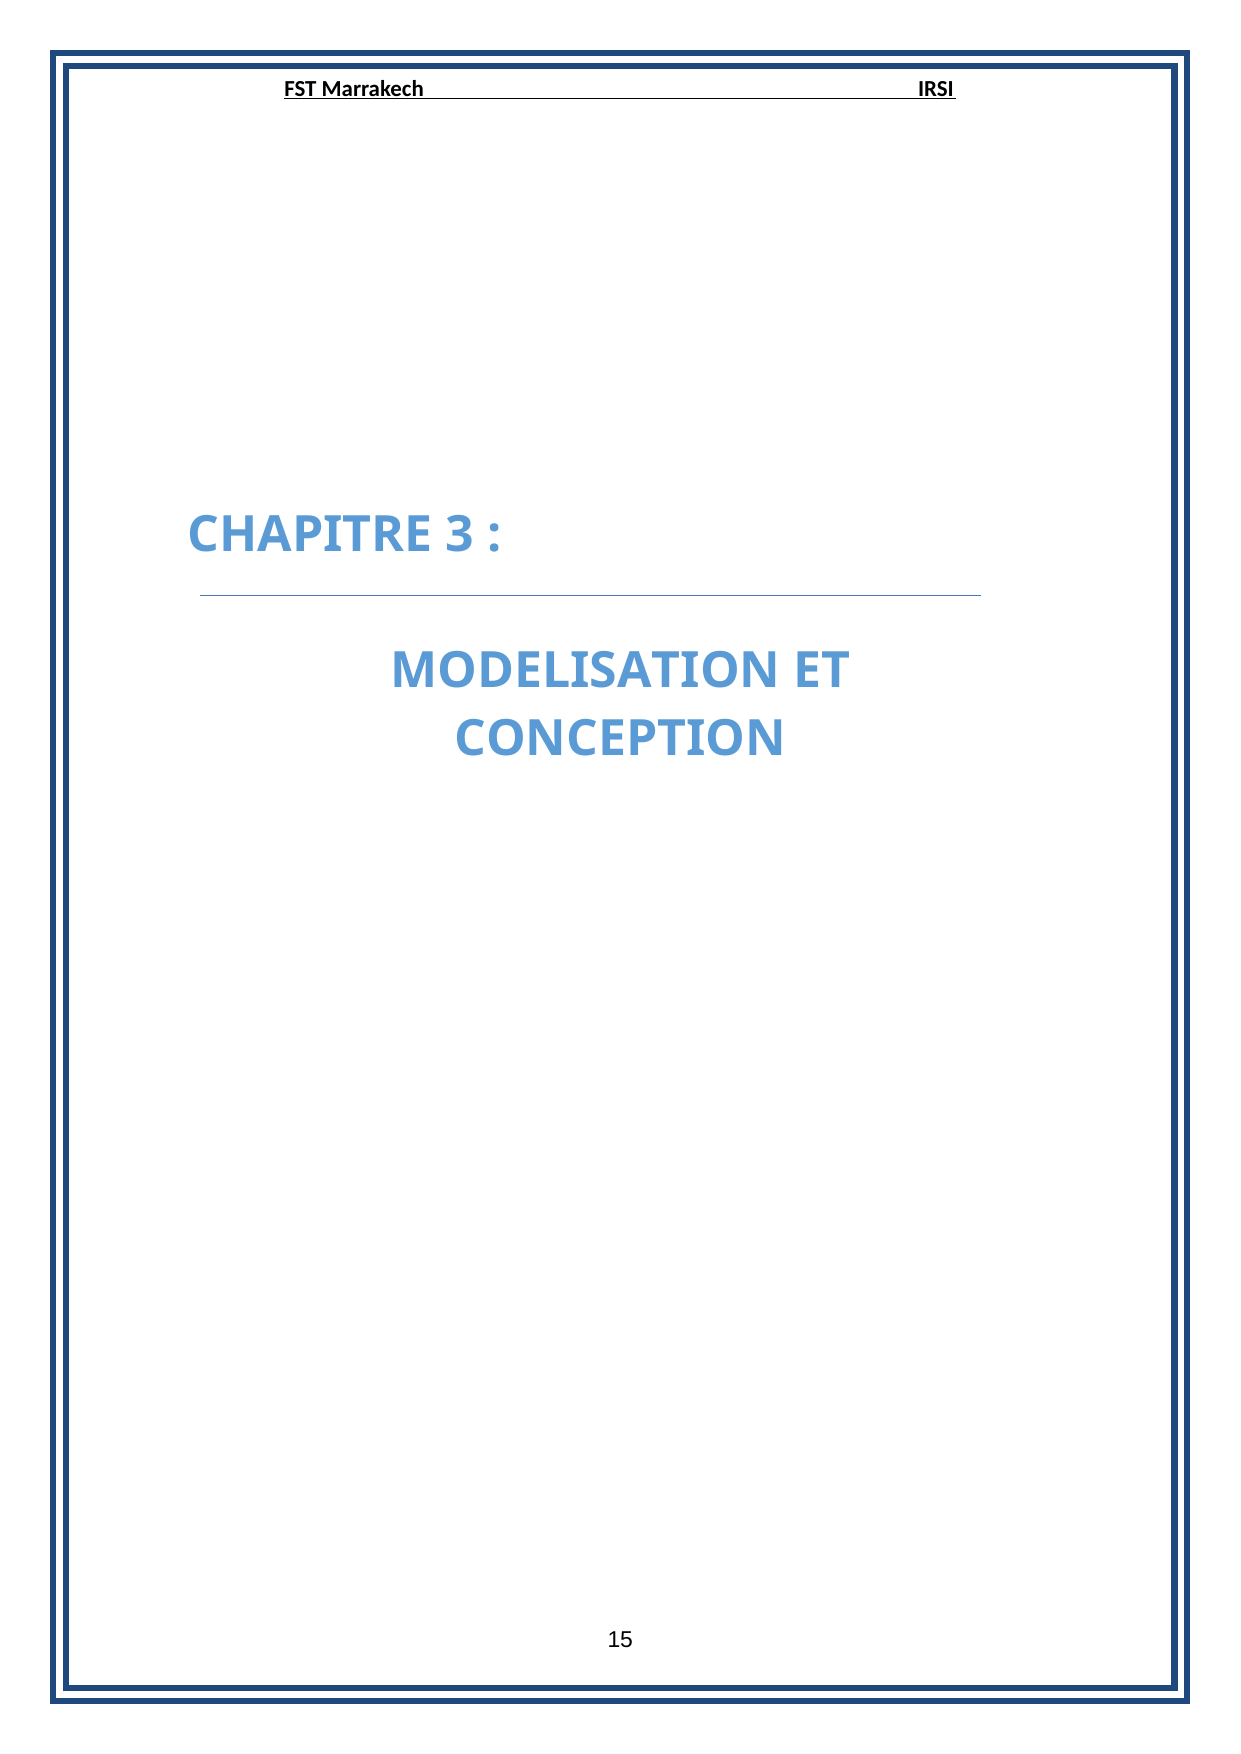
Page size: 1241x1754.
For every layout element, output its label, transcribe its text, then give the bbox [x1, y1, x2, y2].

text MODELISATION ET CONCEPTION [187, 634, 1053, 770]
text CHAPITRE 3 : [187, 497, 1053, 566]
